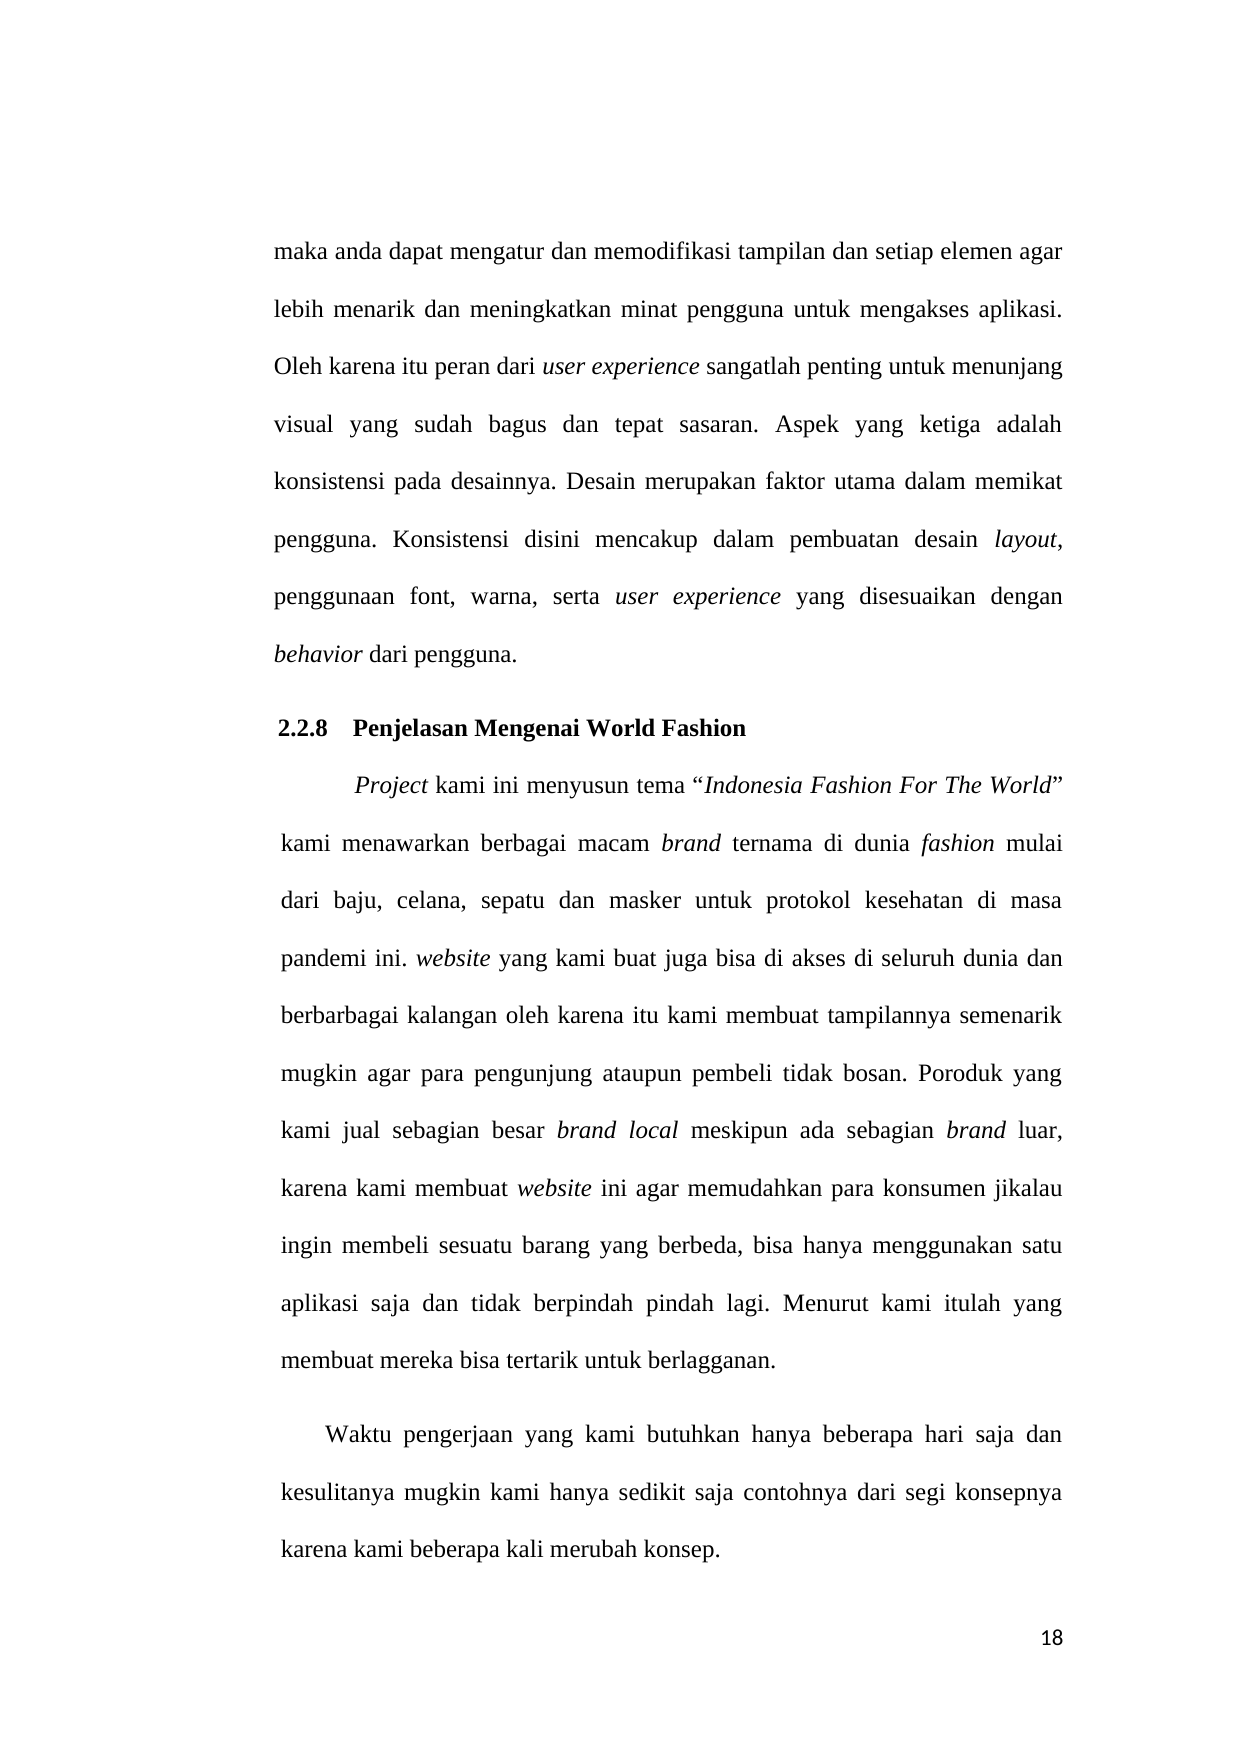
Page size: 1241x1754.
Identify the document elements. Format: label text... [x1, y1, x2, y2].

text Waktu pengerjaan yang kami butuhkan hanya beberapa hari saja dan kesulitanya mugkin kami hanya sedikit saja contohnya dari segi konsepnya karena kami beberapa kali merubah konsep. [281, 1419, 1063, 1563]
subtitle Penjelasan Mengenai World Fashion [278, 713, 1063, 742]
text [274, 236, 1063, 667]
text Project kami ini menyusun tema “Indonesia Fashion For The World” kami menawarkan berbagai macam brand ternama di dunia fashion mulai dari baju, celana, sepatu dan masker untuk protokol kesehatan di masa pandemi ini. website yang kami buat juga bisa di akses di seluruh dunia dan berbarbagai kalangan oleh karena itu kami membuat tampilannya semenarik mugkin agar para pengunjung ataupun pembeli tidak bosan. Poroduk yang kami jual sebagian besar brand local meskipun ada sebagian brand luar, karena kami membuat website ini agar memudahkan para konsumen jikalau ingin membeli sesuatu barang yang berbeda, bisa hanya menggunakan satu aplikasi saja dan tidak berpindah pindah lagi. Menurut kami itulah yang membuat mereka bisa tertarik untuk berlagganan. [281, 770, 1063, 1374]
